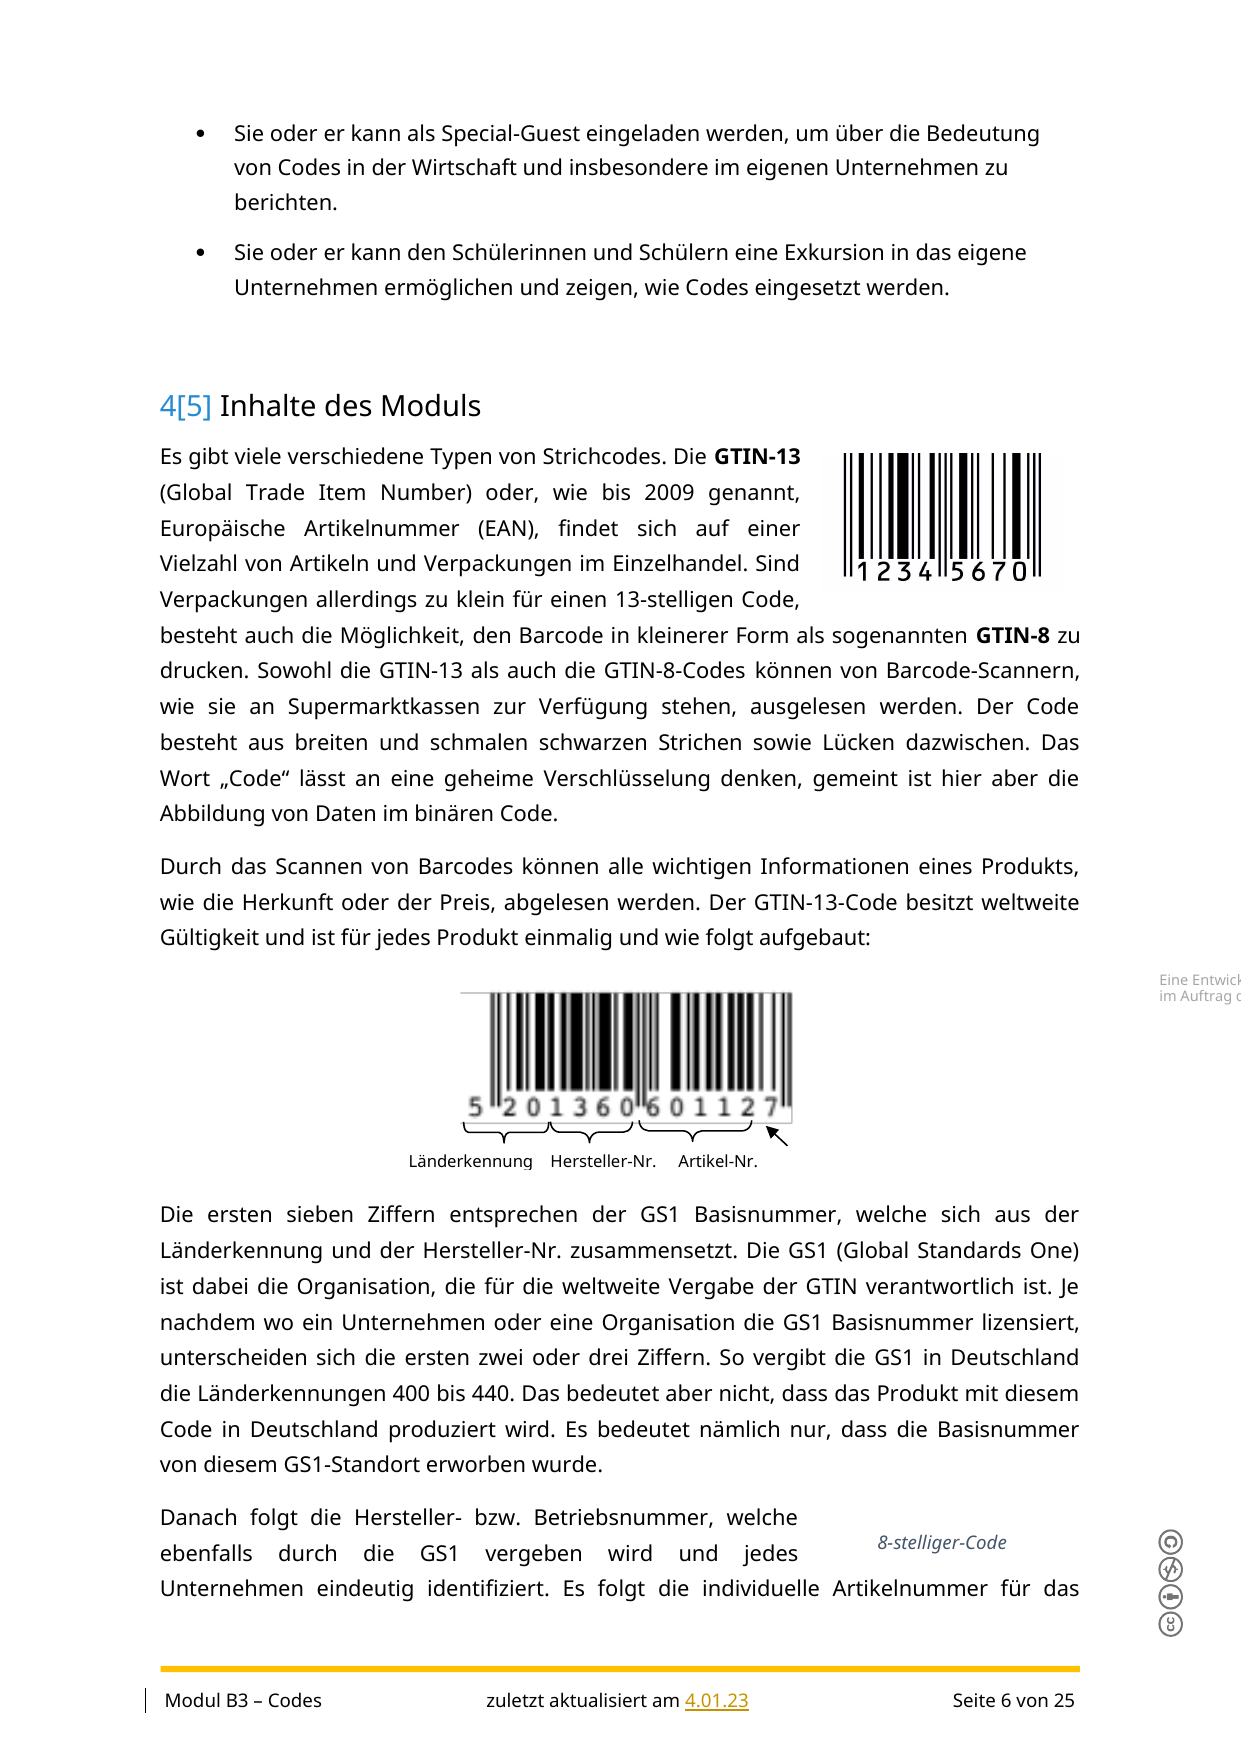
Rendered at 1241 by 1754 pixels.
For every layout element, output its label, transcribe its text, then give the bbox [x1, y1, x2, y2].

list Sie oder er kann den Schülerinnen und Schülern eine Exkursion in das eigene Unternehmen ermöglichen und zeigen, wie Codes eingesetzt werden. [197, 237, 1081, 301]
text Danach folgt die Hersteller- bzw. Betriebsnummer, welche ebenfalls durch die GS1 vergeben wird und jedes Unternehmen eindeutig identifiziert. Es folgt die individuelle Artikelnummer für das entsprechende Produkt. Am Ende gibt es noch eine Prüfziffer, die es ermöglicht, Fehler beim Einlesen der Codes zu erkennen. [159, 1430, 1081, 1603]
list Sie oder er kann als Special-Guest eingeladen werden, um über die Bedeutung von Codes in der Wirtschaft und insbesondere im eigenen Unternehmen zu berichten. [197, 118, 1081, 216]
text Durch das Scannen von Barcodes können alle wichtigen Informationen eines Produkts, wie die Herkunft oder der Preis, abgelesen werden. Der GTIN-13-Code besitzt weltweite Gültigkeit und ist für jedes Produkt einmalig und wie folgt aufgebaut: [159, 779, 1081, 881]
text Die ersten sieben Ziffern entsprechen der GS1 Basisnummer, welche sich aus der Länderkennung und der Hersteller-Nr. zusammensetzt. Die GS1 (Global Standards One) ist dabei die Organisation, die für die weltweite Vergabe der GTIN verantwortlich ist. Je nachdem wo ein Unternehmen oder eine Organisation die GS1 Basisnummer lizensiert, unterscheiden sich die ersten zwei oder drei Ziffern. So vergibt die GS1 in Deutschland die Länderkennungen 400 bis 440. Das bedeutet aber nicht, dass das Produkt mit diesem Code in Deutschland produziert wird. Es bedeutet nämlich nur, dass die Basisnummer von diesem GS1-Standort erworben wurde. [159, 1128, 1081, 1408]
text Es gibt viele verschiedene Typen von Strichcodes. Die GTIN-13 (Global Trade Item Number) oder, wie bis 2009 genannt, Europäische Artikelnummer (EAN), findet sich auf einer Vielzahl von Artikeln und Verpackungen im Einzelhandel. Sind Verpackungen allerdings zu klein für einen 13-stelligen Code, besteht auch die Möglichkeit, den Barcode in kleinerer Form als sogenannten GTIN-8 zu drucken. Sowohl die GTIN-13 als auch die GTIN-8-Codes können von Barcode-Scannern, wie sie an Supermarktkassen zur Verfügung stehen, ausgelesen werden. Der Code besteht aus breiten und schmalen schwarzen Strichen sowie Lücken dazwischen. Das Wort „Code“ lässt an eine geheime Verschlüsselung denken, gemeint ist hier aber die Abbildung von Daten im binären Code. [159, 441, 1081, 757]
subtitle Inhalte des Moduls [159, 385, 1081, 424]
